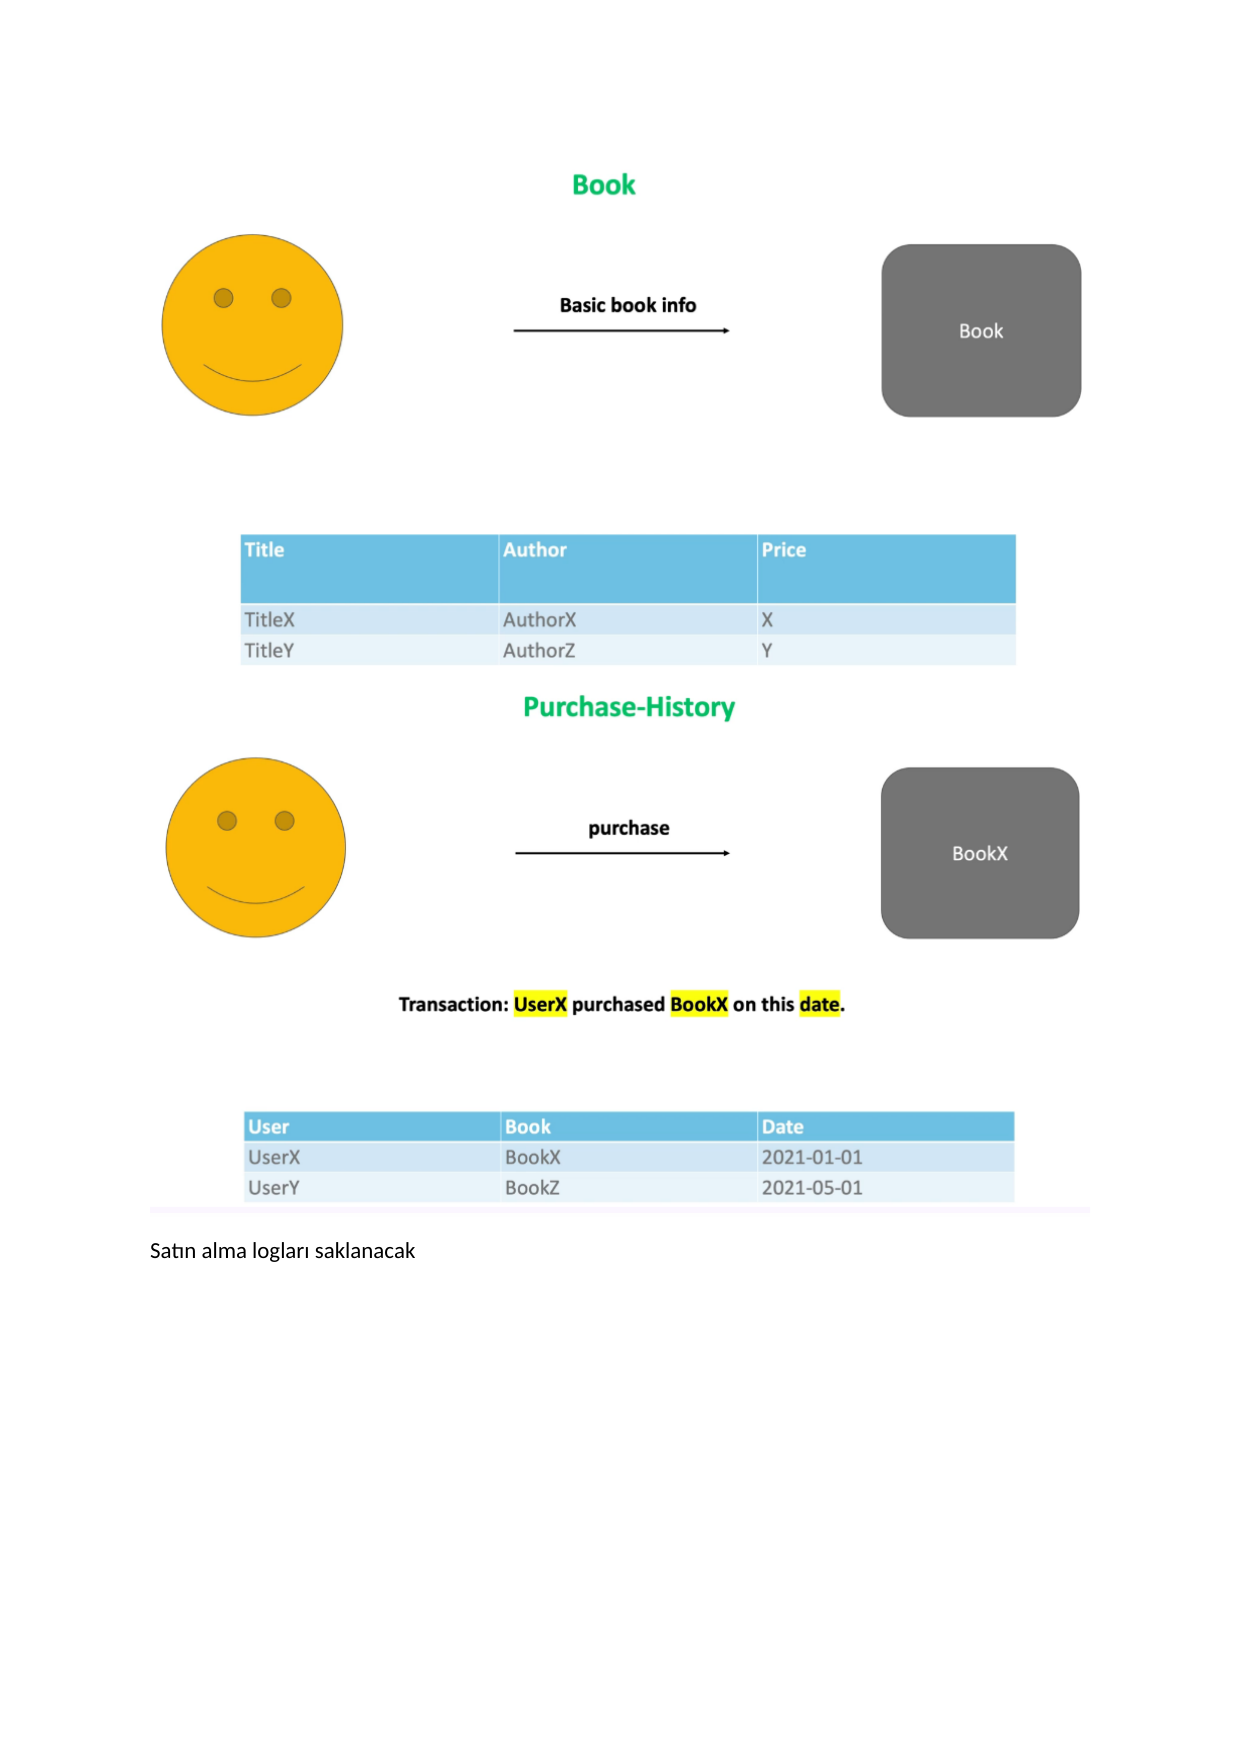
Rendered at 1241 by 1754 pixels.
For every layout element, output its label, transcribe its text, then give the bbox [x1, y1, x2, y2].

picture [150, 150, 1091, 668]
text Satın alma logları saklanacak [150, 1236, 1090, 1264]
picture [150, 686, 1091, 1217]
